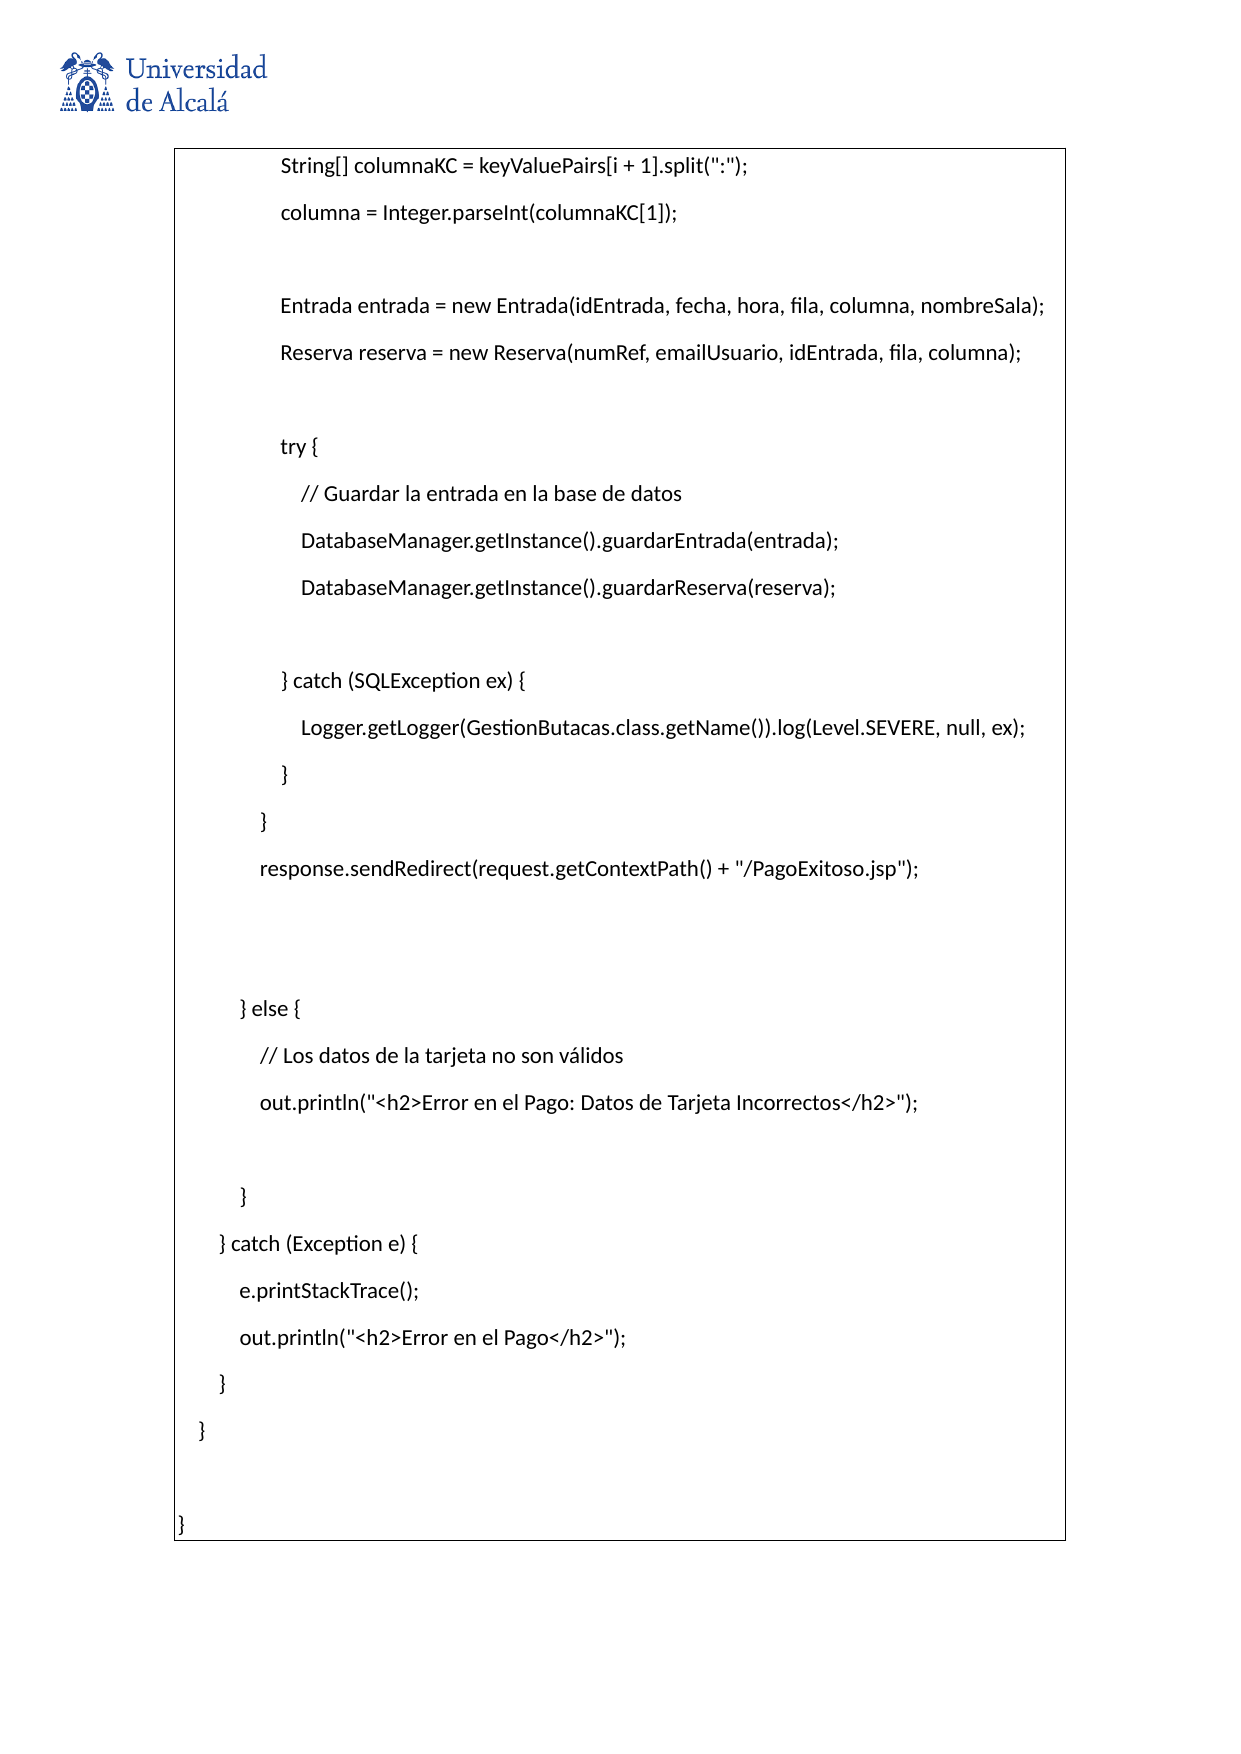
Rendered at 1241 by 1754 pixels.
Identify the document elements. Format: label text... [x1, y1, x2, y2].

text } catch (Exception e) { [175, 1226, 1065, 1257]
picture [53, 45, 274, 119]
text out.println("<h2>Error en el Pago</h2>"); [175, 1319, 1065, 1351]
text e.printStackTrace(); [175, 1273, 1065, 1304]
text // Guardar la entrada en la base de datos [175, 476, 1065, 507]
text response.sendRedirect(request.getContextPath() + "/PagoExitoso.jsp"); [175, 851, 1065, 882]
text } catch (SQLException ex) { [175, 663, 1065, 694]
text DatabaseManager.getInstance().guardarEntrada(entrada); [175, 523, 1065, 554]
text // Los datos de la tarjeta no son válidos [175, 1038, 1065, 1069]
text } [175, 757, 1065, 788]
text columna = Integer.parseInt(columnaKC[1]); [175, 194, 1065, 226]
text Entrada entrada = new Entrada(idEntrada, fecha, hora, fila, columna, nombreSala); [175, 288, 1065, 319]
text } [175, 1507, 1065, 1540]
text Logger.getLogger(GestionButacas.class.getName()).log(Level.SEVERE, null, ex); [175, 710, 1065, 741]
text } [175, 804, 1065, 835]
text } [175, 1413, 1065, 1444]
text } [175, 1179, 1065, 1210]
text Reserva reserva = new Reserva(numRef, emailUsuario, idEntrada, fila, columna); [175, 335, 1065, 366]
text } else { [175, 991, 1065, 1022]
text String[] columnaKC = keyValuePairs[i + 1].split(":"); [175, 149, 1065, 179]
text out.println("<h2>Error en el Pago: Datos de Tarjeta Incorrectos</h2>"); [175, 1085, 1065, 1116]
text DatabaseManager.getInstance().guardarReserva(reserva); [175, 569, 1065, 601]
text } [175, 1366, 1065, 1397]
text try { [175, 429, 1065, 460]
